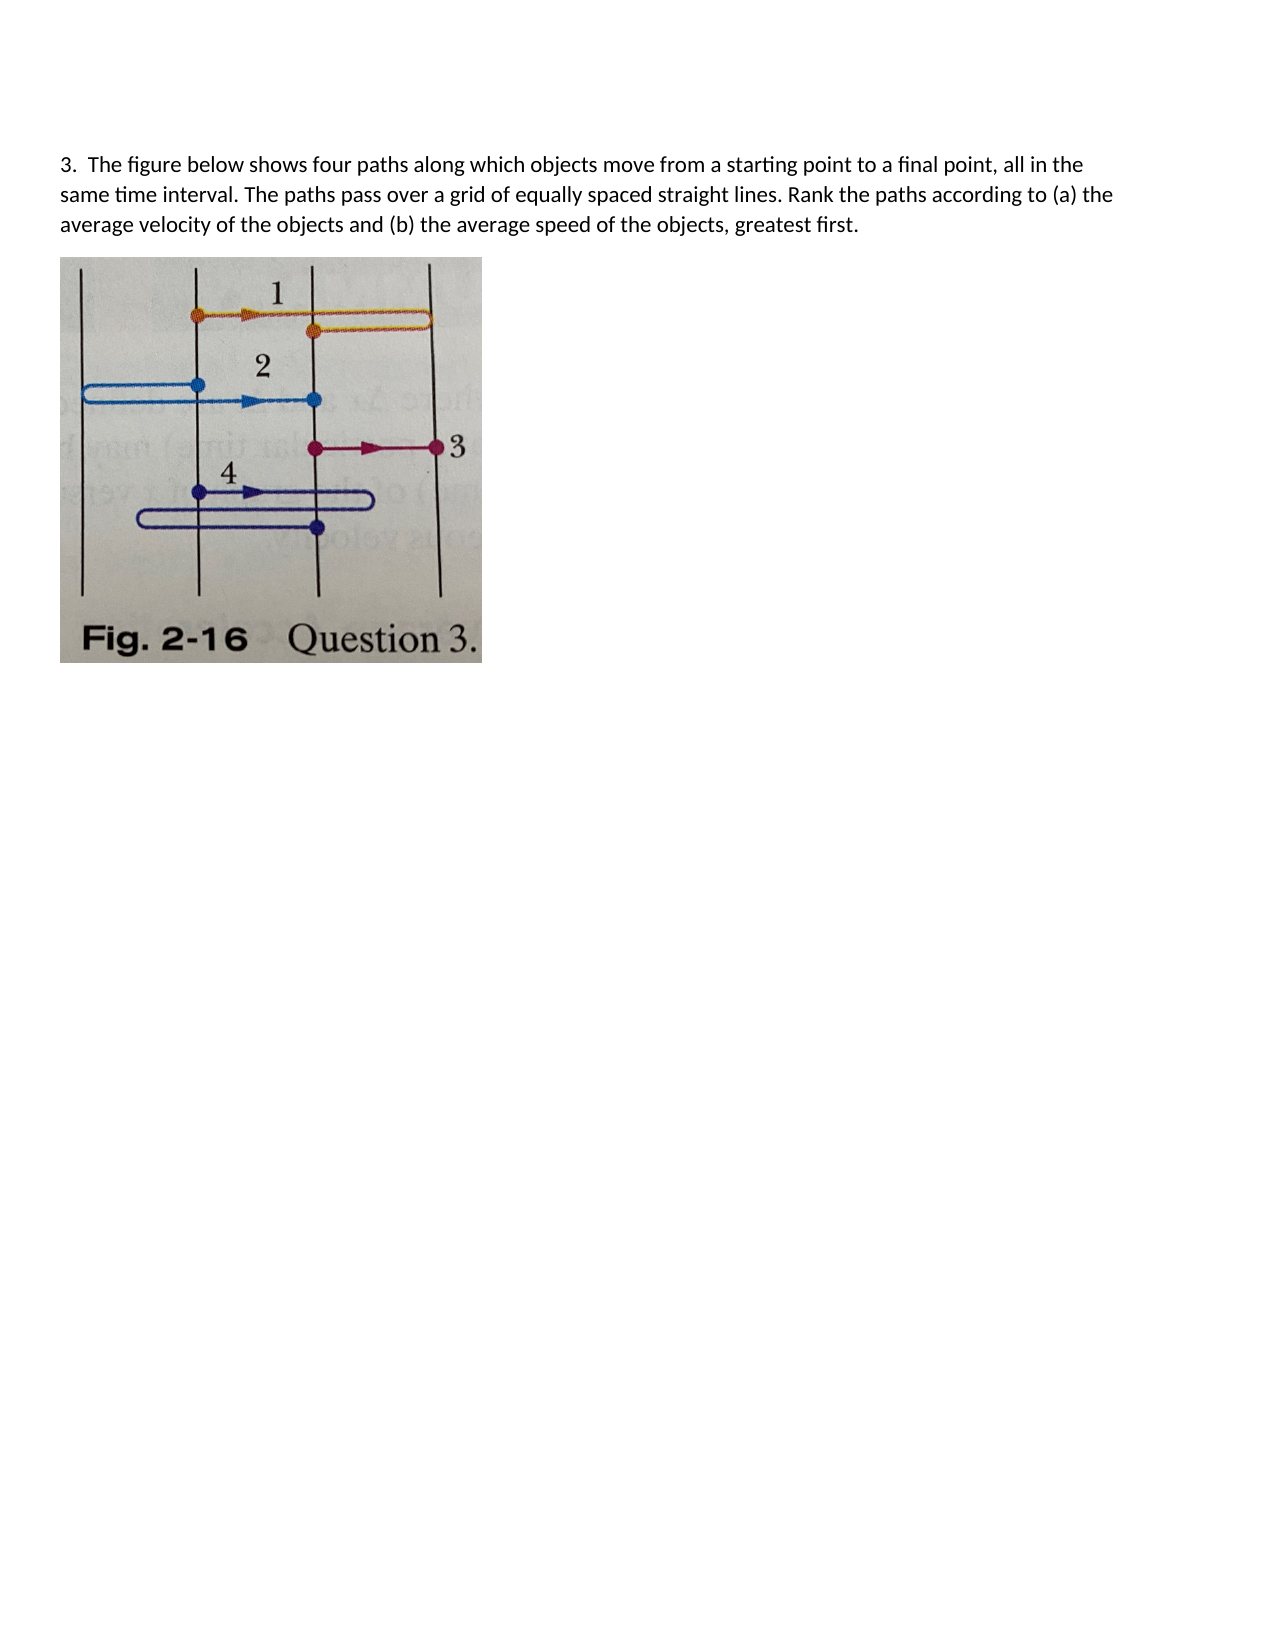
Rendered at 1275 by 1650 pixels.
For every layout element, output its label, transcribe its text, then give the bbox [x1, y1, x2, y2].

text 3. The figure below shows four paths along which objects move from a starting point to a final point, all in the same time interval. The paths pass over a grid of equally spaced straight lines. Rank the paths according to (a) the average velocity of the objects and (b) the average speed of the objects, greatest first. [60, 150, 1125, 238]
picture [60, 257, 482, 663]
